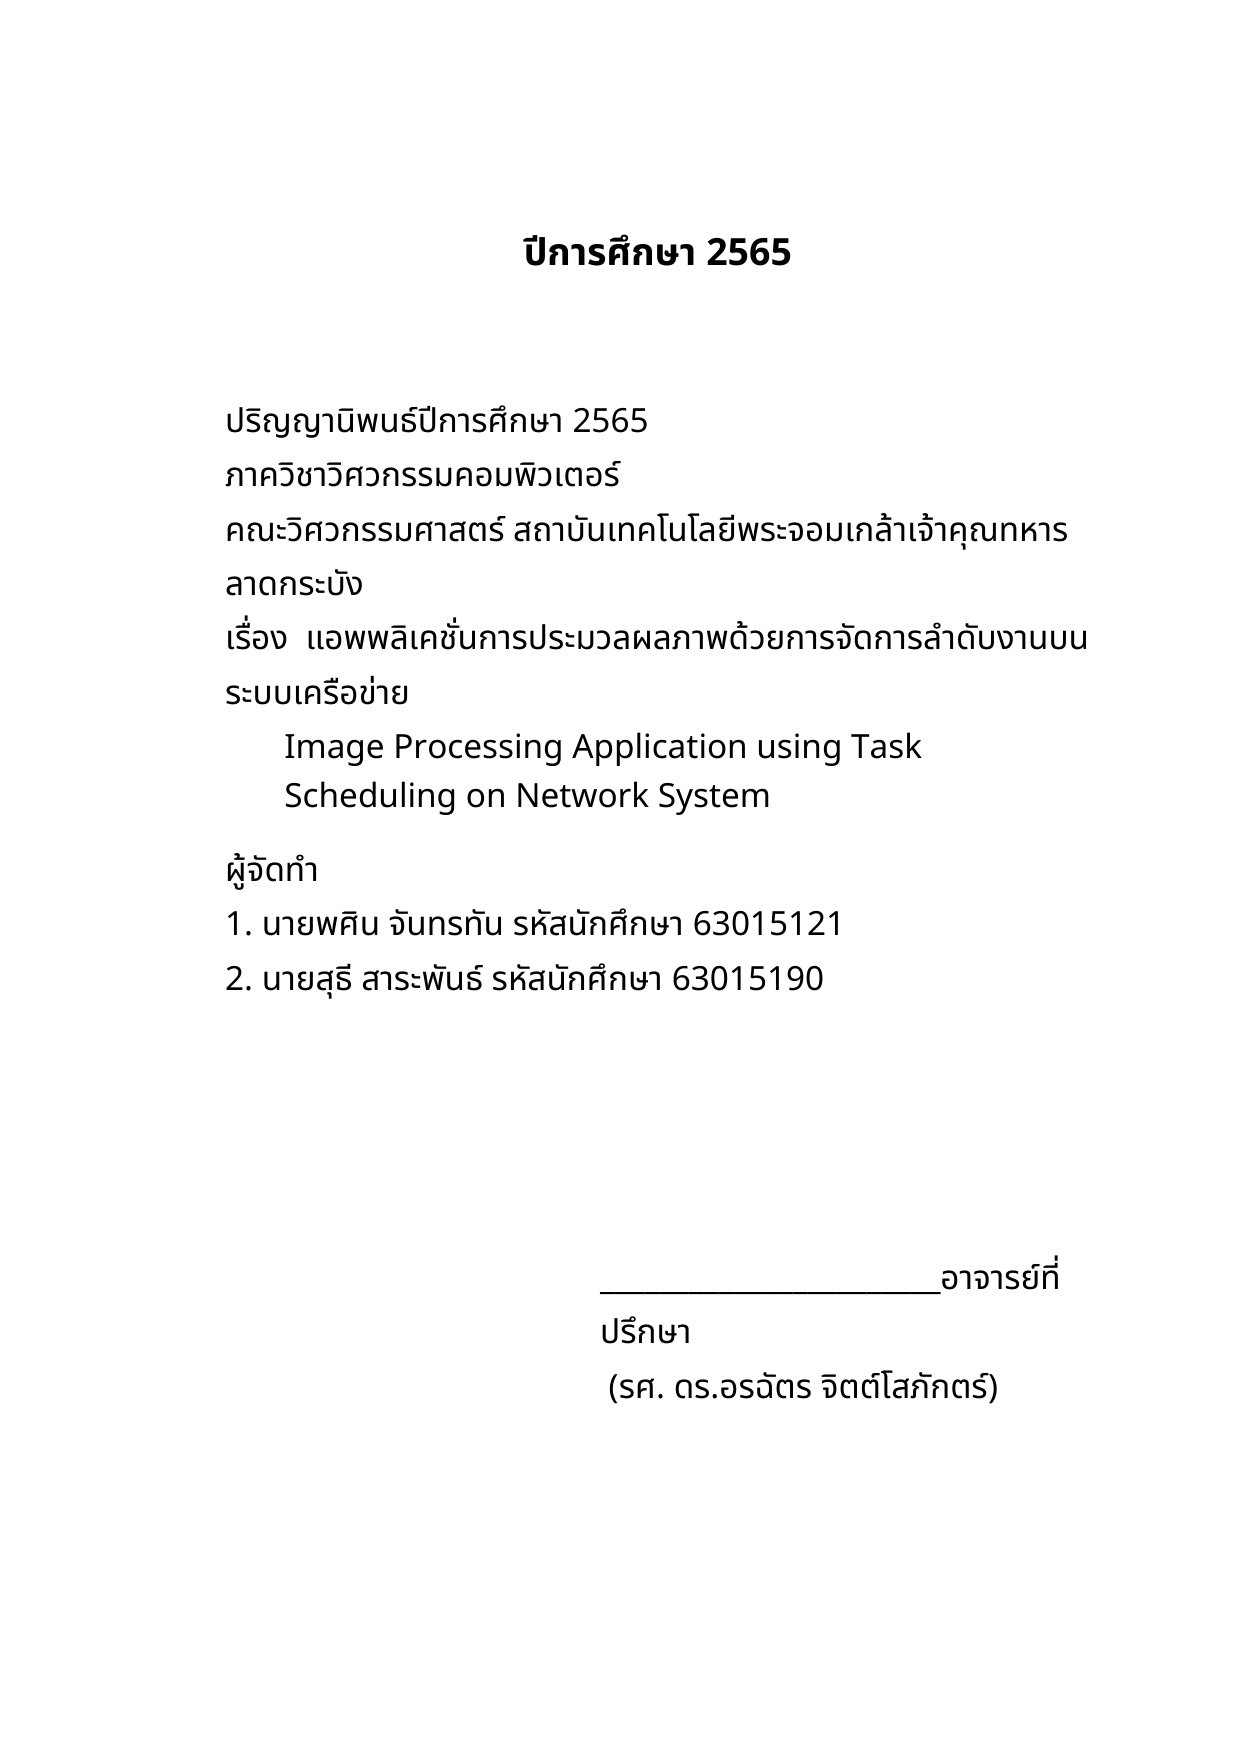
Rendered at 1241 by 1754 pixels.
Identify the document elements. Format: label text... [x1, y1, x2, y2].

text ผู้จัดทํา [225, 846, 1090, 896]
text (รศ. ดร.อรฉัตร จิตต์โสภักตร์) [600, 1363, 1090, 1413]
text 1. นายพศิน จันทรทัน รหัสนักศึกษา 63015121 [225, 900, 1090, 951]
text คณะวิศวกรรมศาสตร์ สถาบันเทคโนโลยีพระจอมเกล้าเจ้าคุณทหารลาดกระบัง [225, 506, 1090, 610]
text เรื่อง แอพพลิเคชั่นการประมวลผลภาพด้วยการจัดการลำดับงานบนระบบเครือข่าย [225, 614, 1090, 719]
text ภาควิชาวิศวกรรมคอมพิวเตอร์ [225, 451, 1090, 502]
text ปีการศึกษา 2565 [225, 225, 1090, 282]
text Image Processing Application using Task Scheduling on Network System [284, 723, 1090, 817]
text ปริญญานิพนธ์ปีการศึกษา 2565 [225, 397, 1090, 447]
text _______________________อาจารย์ที่ปรึกษา [600, 1254, 1090, 1359]
text 2. นายสุธี สาระพันธ์ รหัสนักศึกษา 63015190 [225, 954, 1090, 1005]
